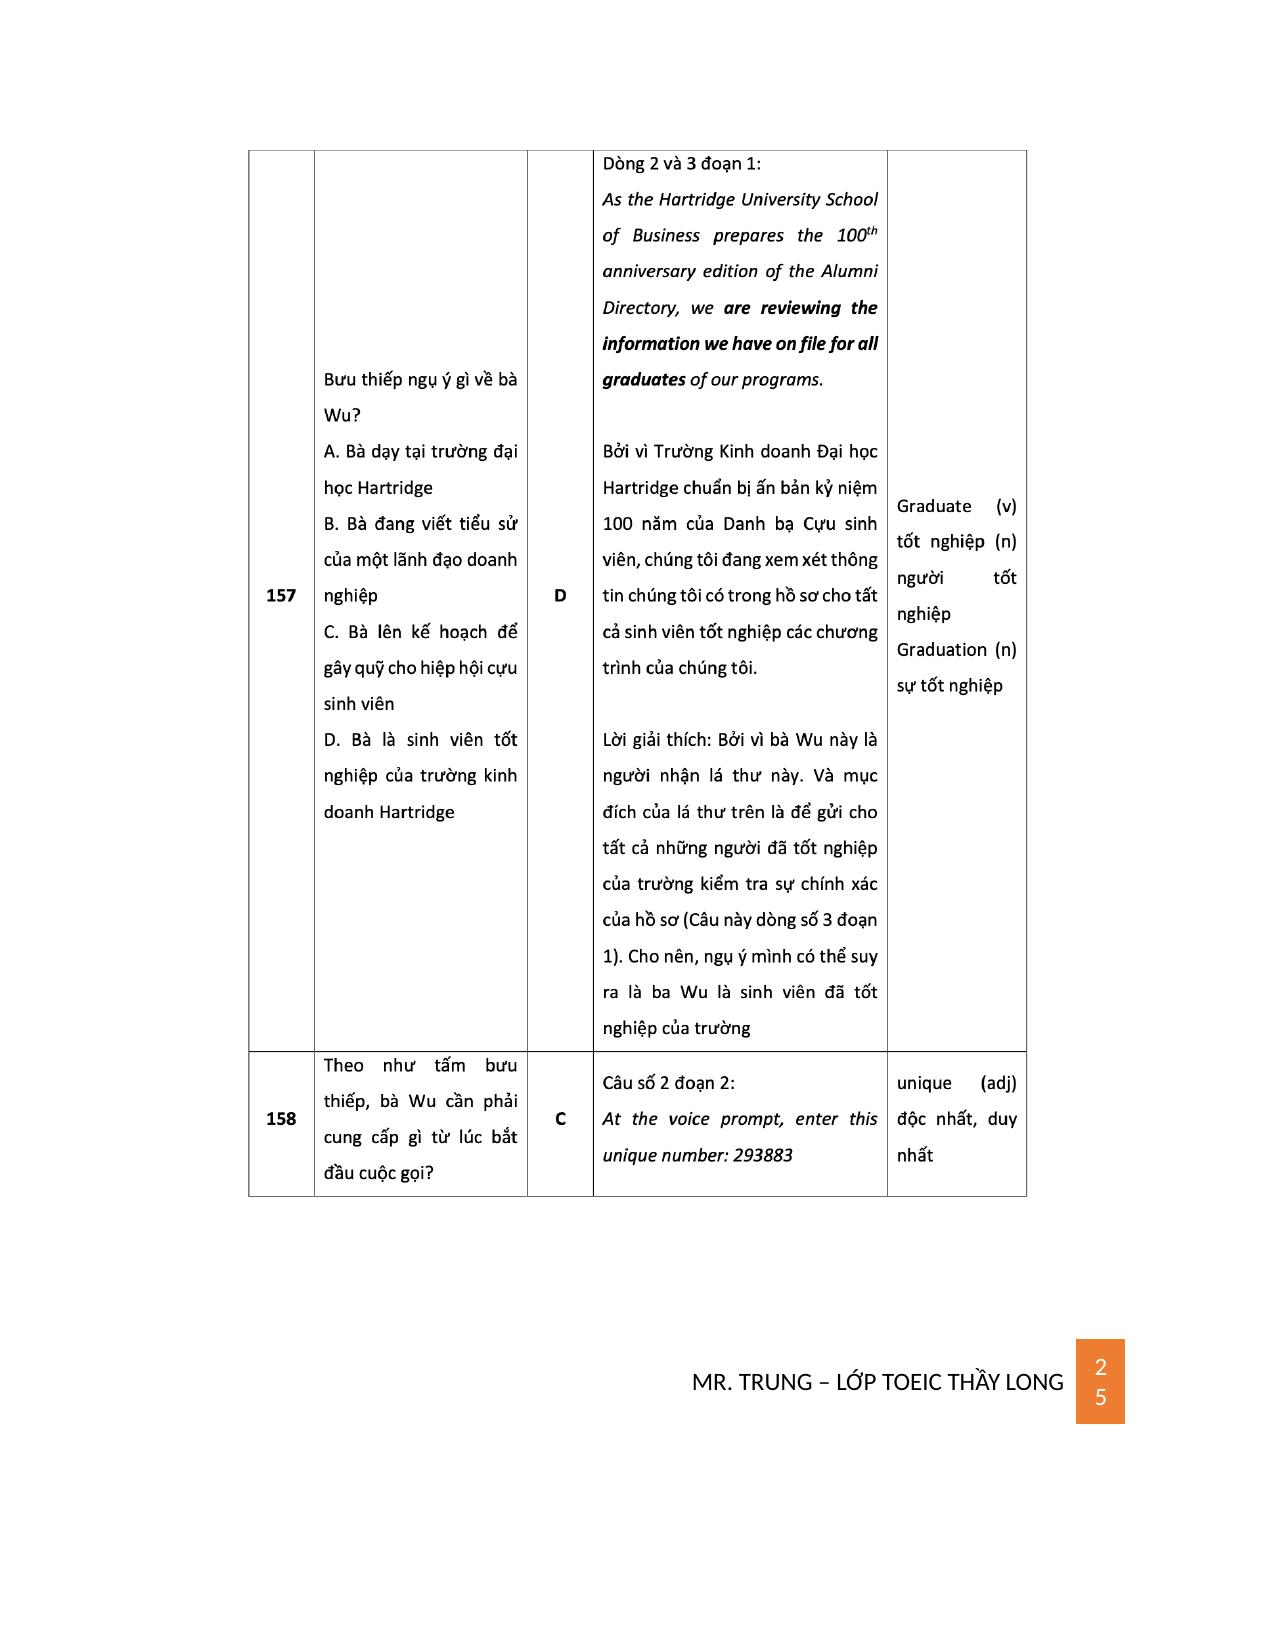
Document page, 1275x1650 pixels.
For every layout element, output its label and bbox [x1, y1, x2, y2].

picture [247, 150, 1028, 1197]
